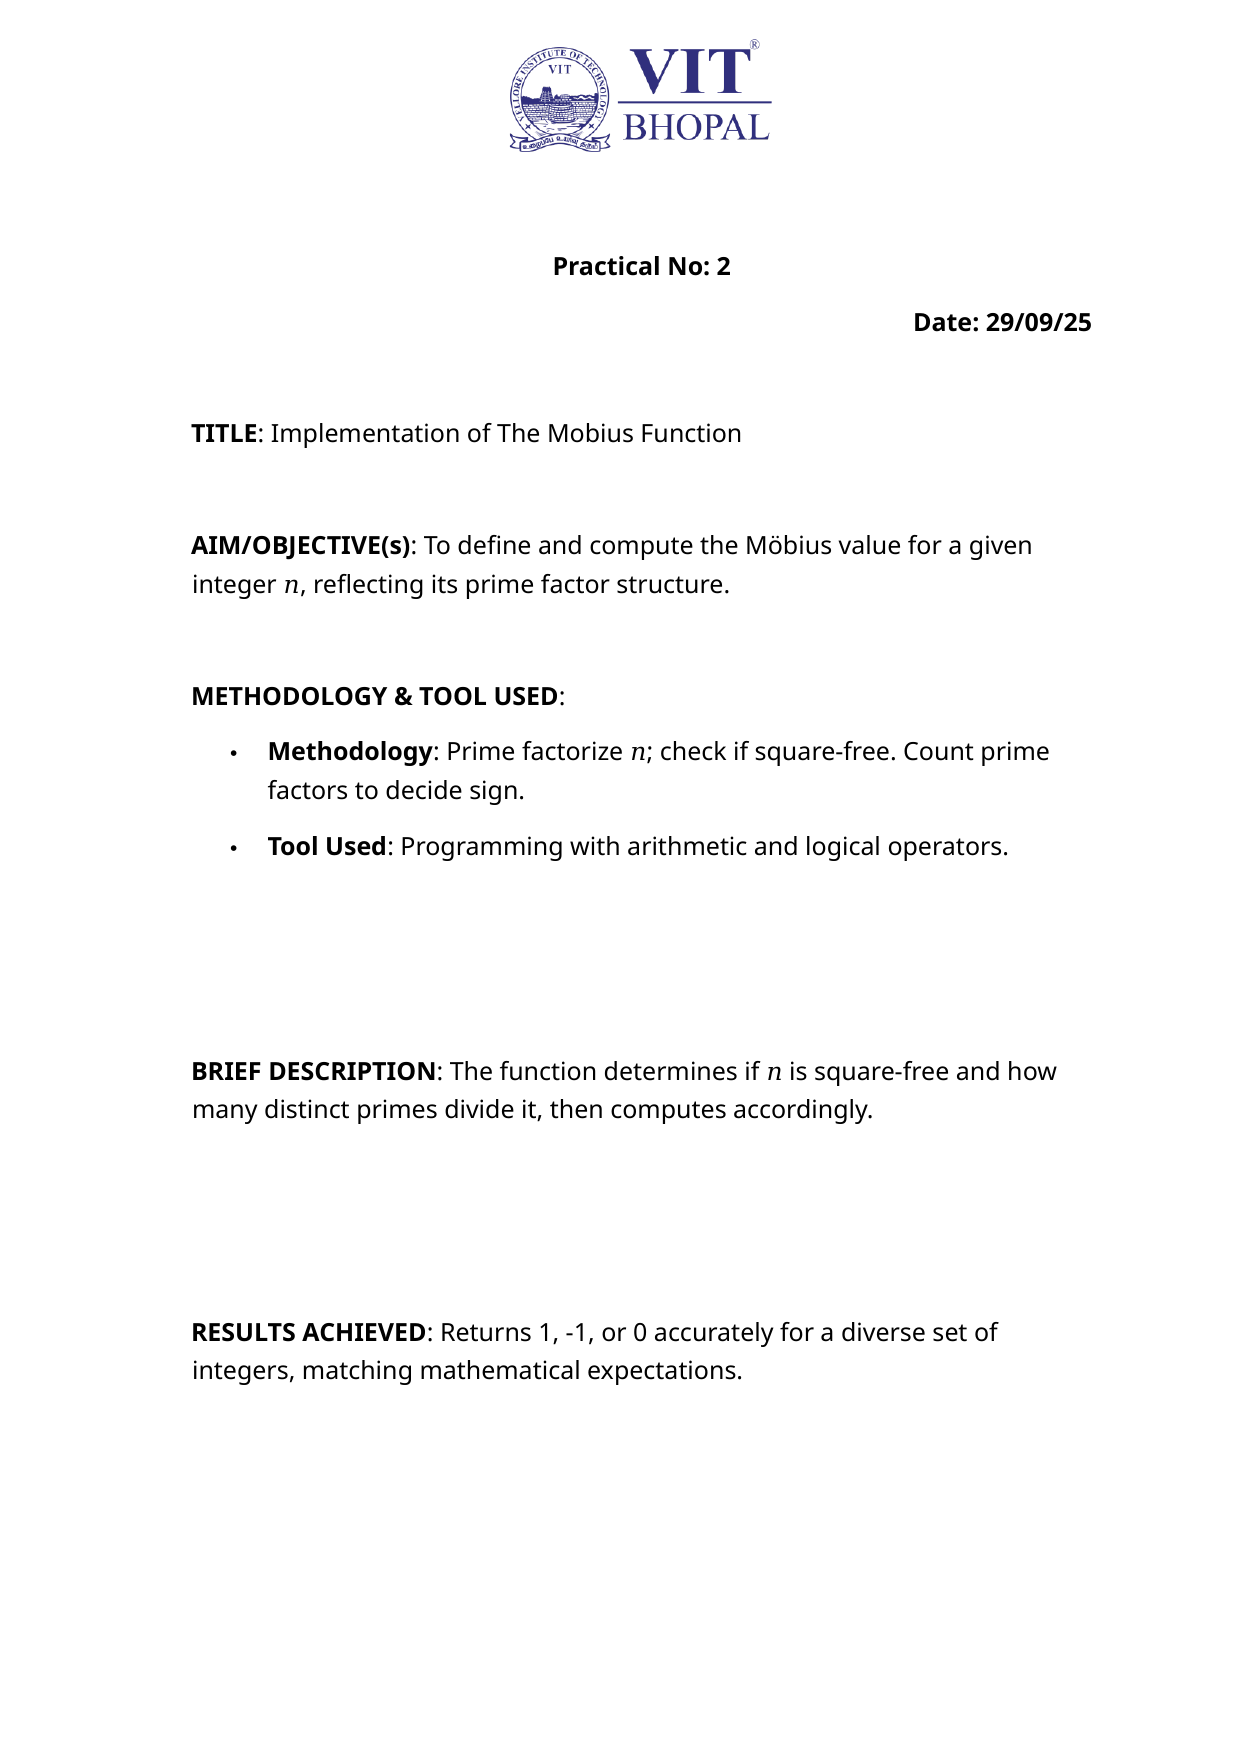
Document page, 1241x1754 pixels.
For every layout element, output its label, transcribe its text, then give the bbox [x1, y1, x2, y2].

text Date: 29/09/25 [192, 305, 1092, 339]
subtitle Practical No: 2 [192, 249, 1091, 283]
text RESULTS ACHIEVED: Returns 1, -1, or 0 accurately for a diverse set of integers, matching mathematical expectations. [191, 1314, 1090, 1387]
text AIM/OBJECTIVE(s): To define and compute the Möbius value for a given integer 𝑛, reflecting its prime factor structure. [191, 528, 1090, 600]
text TITLE: Implementation of The Mobius Function [191, 416, 1090, 450]
text BRIEF DESCRIPTION: The function determines if 𝑛 is square-free and how many distinct primes divide it, then computes accordingly. [191, 1053, 1090, 1126]
list Tool Used: Programming with arithmetic and logical operators. [230, 828, 1090, 862]
list Methodology: Prime factorize 𝑛; check if square-free. Count prime factors to decide sign. [230, 734, 1090, 806]
picture [509, 39, 772, 152]
text METHODOLOGY & TOOL USED: [191, 678, 1187, 712]
